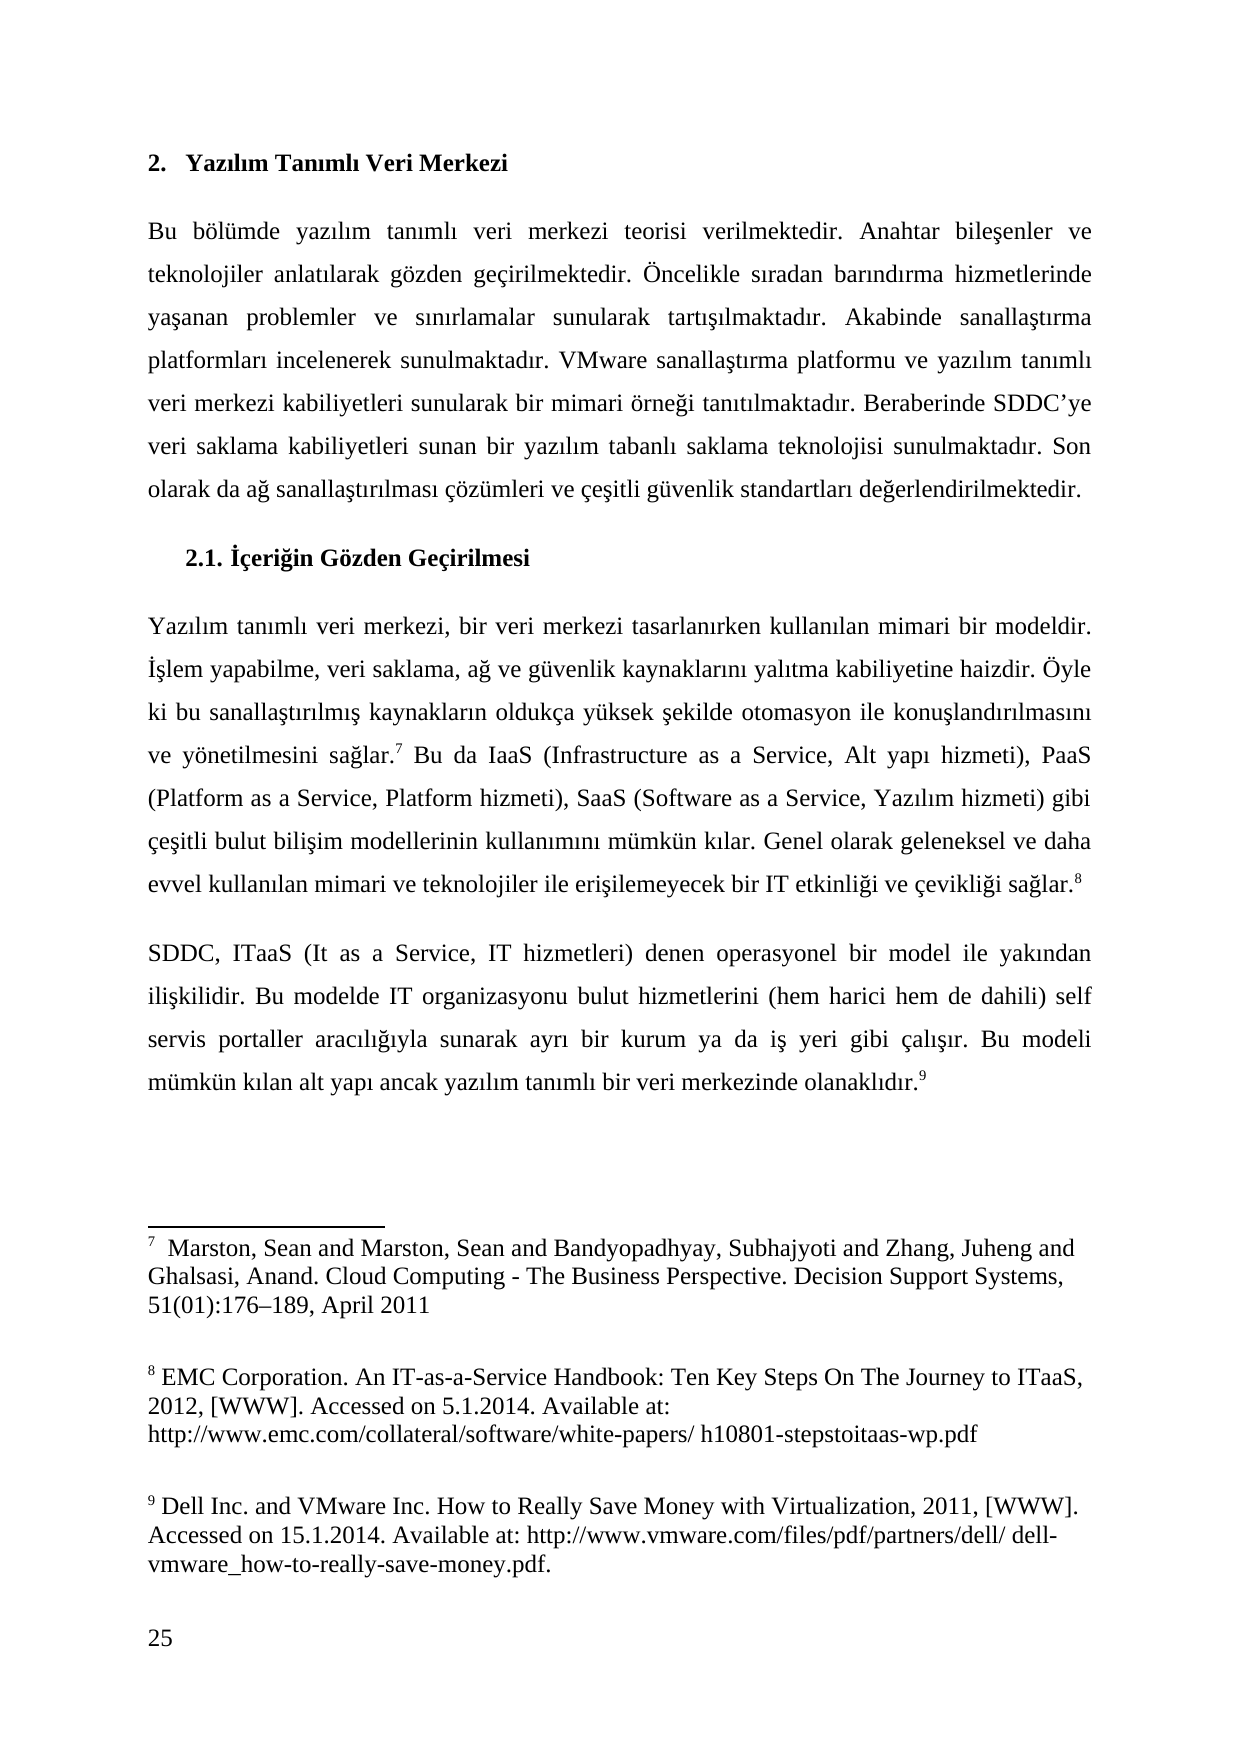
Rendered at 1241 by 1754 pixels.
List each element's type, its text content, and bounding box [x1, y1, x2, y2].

text SDDC, ITaaS (It as a Service, IT hizmetleri) denen operasyonel bir model ile yakından ilişkilidir. Bu modelde IT organizasyonu bulut hizmetlerini (hem harici hem de dahili) self servis portaller aracılığıyla sunarak ayrı bir kurum ya da iş yeri gibi çalışır. Bu modeli mümkün kılan alt yapı ancak yazılım tanımlı bir veri merkezinde olanaklıdır. [148, 938, 1093, 1096]
list İçeriğin Gözden Geçirilmesi [185, 543, 1093, 571]
text Yazılım Tanımlı Veri Merkezi [148, 148, 1093, 176]
text Yazılım tanımlı veri merkezi, bir veri merkezi tasarlanırken kullanılan mimari bir modeldir. İşlem yapabilme, veri saklama, ağ ve güvenlik kaynaklarını yalıtma kabiliyetine haizdir. Öyle ki bu sanallaştırılmış kaynakların oldukça yüksek şekilde otomasyon ile konuşlandırılmasını ve yönetilmesini sağlar. Bu da IaaS (Infrastructure as a Service, Alt yapı hizmeti), PaaS (Platform as a Service, Platform hizmeti), SaaS (Software as a Service, Yazılım hizmeti) gibi çeşitli bulut bilişim modellerinin kullanımını mümkün kılar. Genel olarak geleneksel ve daha evvel kullanılan mimari ve teknolojiler ile erişilemeyecek bir IT etkinliği ve çevikliği sağlar. [148, 611, 1093, 898]
text Bu bölümde yazılım tanımlı veri merkezi teorisi verilmektedir. Anahtar bileşenler ve teknolojiler anlatılarak gözden geçirilmektedir. Öncelikle sıradan barındırma hizmetlerinde yaşanan problemler ve sınırlamalar sunularak tartışılmaktadır. Akabinde sanallaştırma platformları incelenerek sunulmaktadır. VMware sanallaştırma platformu ve yazılım tanımlı veri merkezi kabiliyetleri sunularak bir mimari örneği tanıtılmaktadır. Beraberinde SDDC’ye veri saklama kabiliyetleri sunan bir yazılım tabanlı saklama teknolojisi sunulmaktadır. Son olarak da ağ sanallaştırılması çözümleri ve çeşitli güvenlik standartları değerlendirilmektedir. [148, 216, 1093, 503]
